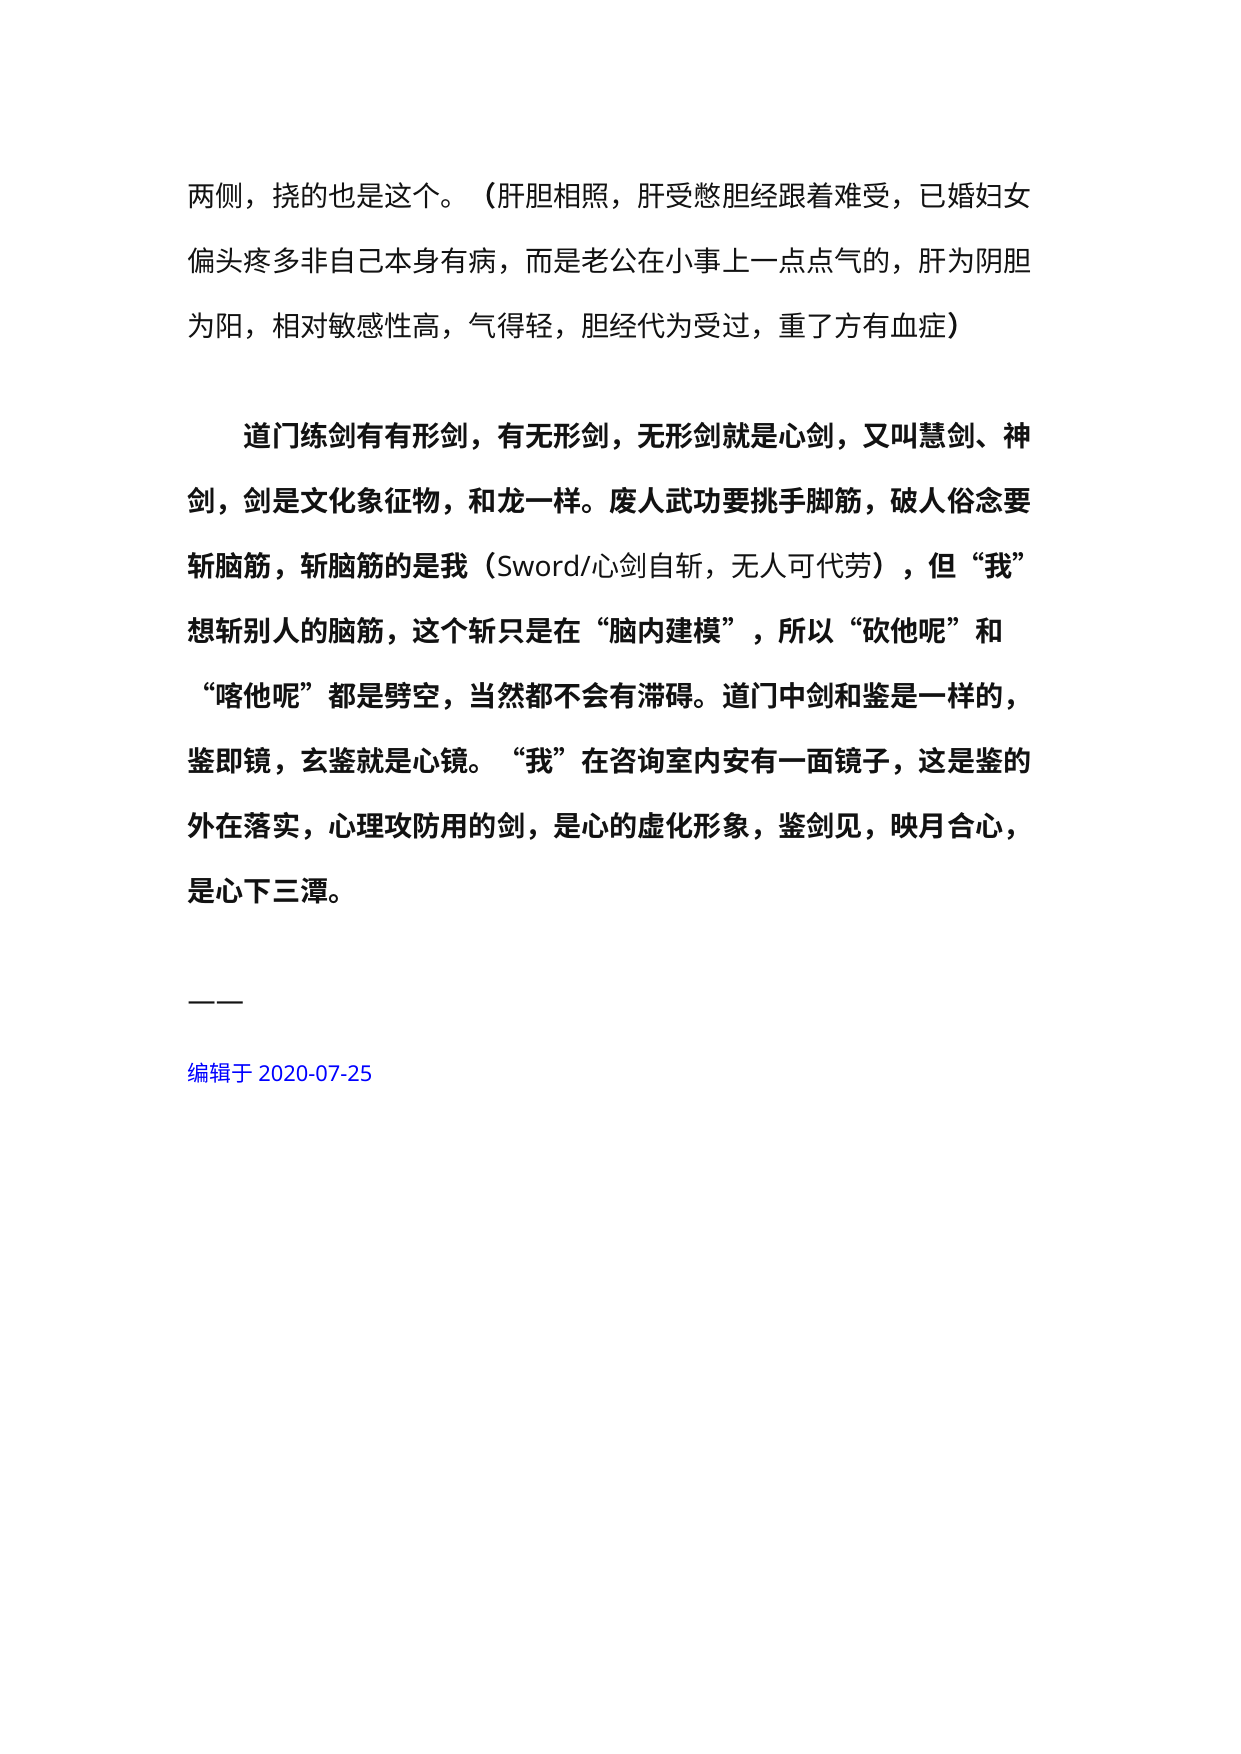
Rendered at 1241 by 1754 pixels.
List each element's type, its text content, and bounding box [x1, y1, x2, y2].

text 道门练剑有有形剑，有无形剑，无形剑就是心剑，又叫慧剑、神剑，剑是文化象征物，和龙一样。废人武功要挑手脚筋，破人俗念要斩脑筋，斩脑筋的是我（Sword/心剑自斩，无人可代劳），但“我”想斩别人的脑筋，这个斩只是在“脑内建模”，所以“砍他呢”和“喀他呢”都是劈空，当然都不会有滞碍。道门中剑和鉴是一样的，鉴即镜，玄鉴就是心镜。“我”在咨询室内安有一面镜子，这是鉴的外在落实，心理攻防用的剑，是心的虚化形象，鉴剑见，映月合心，是心下三潭。 [187, 402, 1053, 922]
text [187, 162, 1053, 357]
text ―― [187, 967, 1053, 1032]
text 编辑于 2020-07-25 [258, 1056, 1053, 1088]
